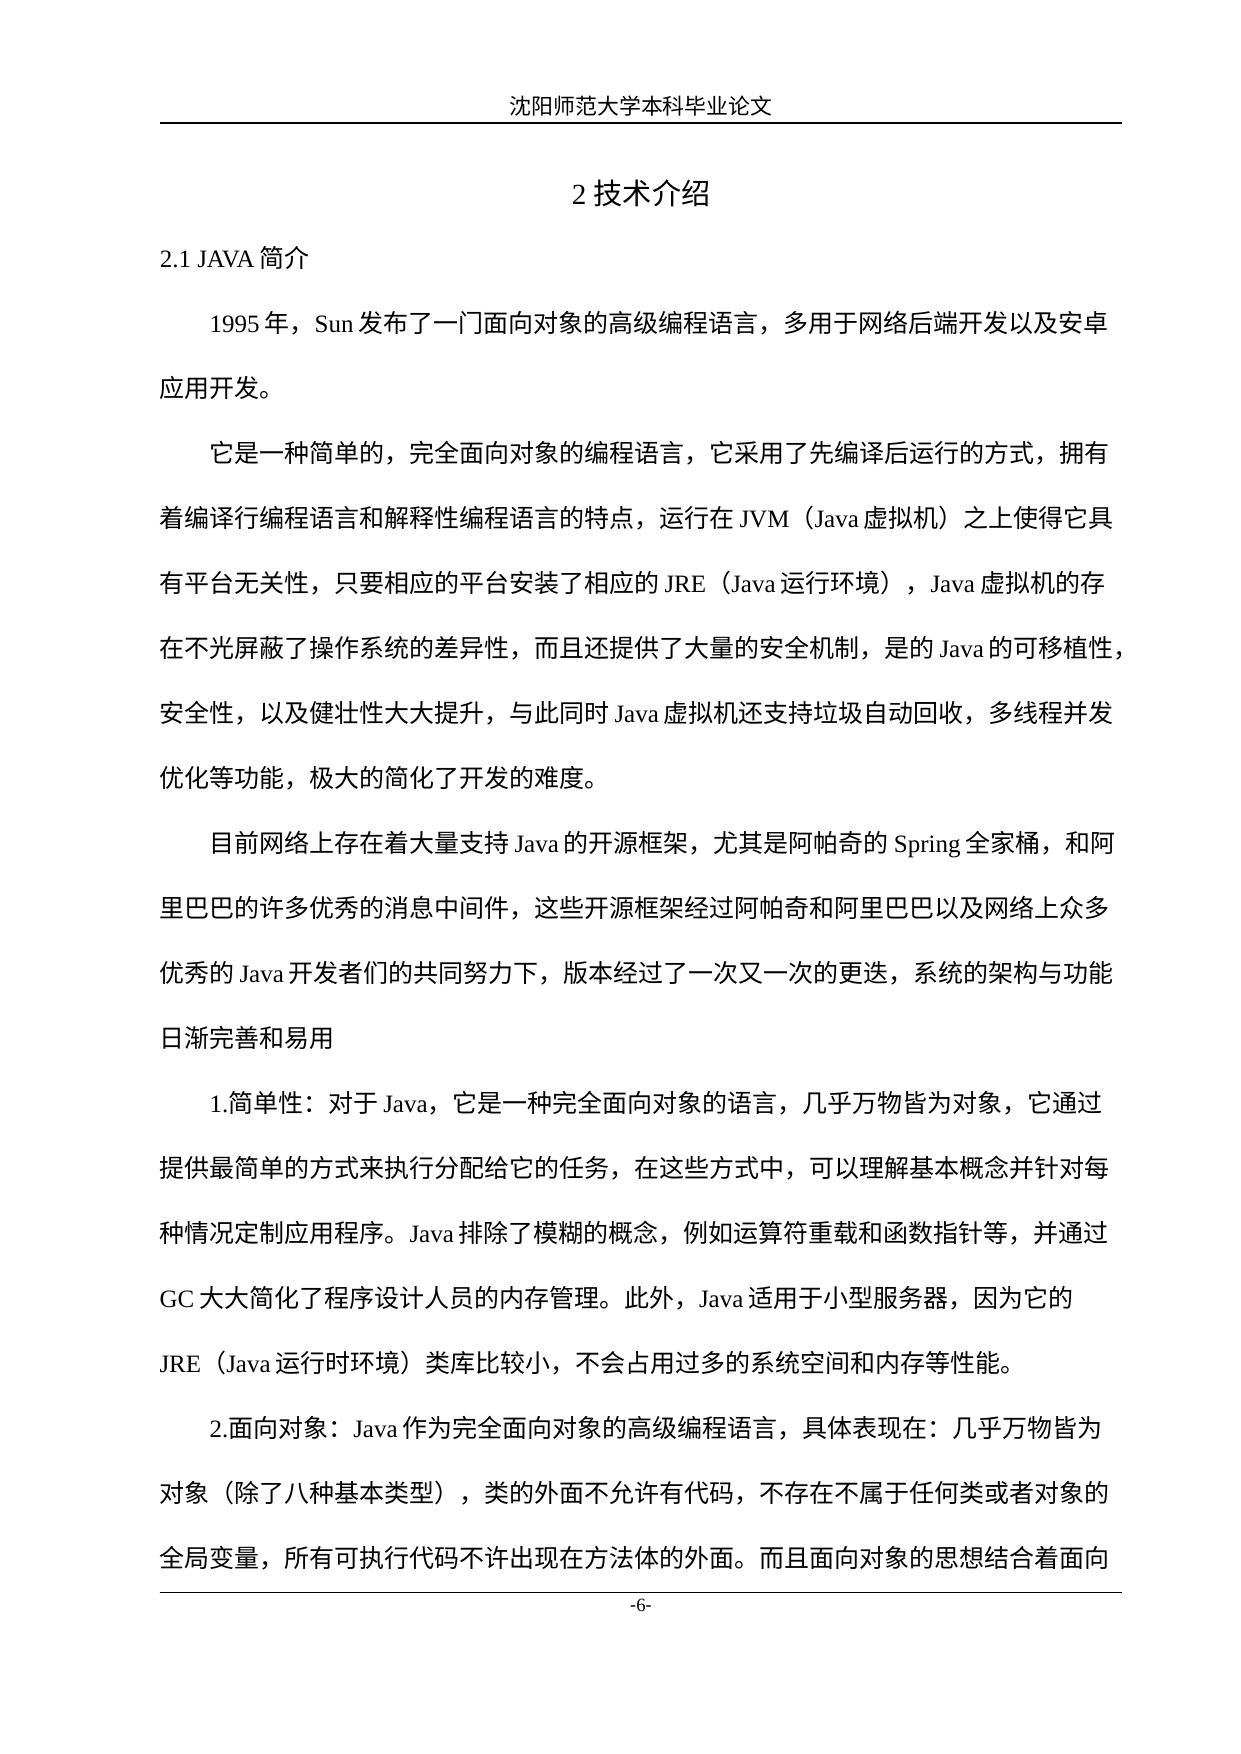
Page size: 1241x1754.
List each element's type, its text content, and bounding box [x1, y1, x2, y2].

text 1995年，Sun发布了一门面向对象的高级编程语言，多用于网络后端开发以及安卓应用开发。 [159, 289, 1122, 419]
subtitle 2.1 JAVA简介 [159, 224, 1122, 289]
text 1.简单性：对于Java，它是一种完全面向对象的语言，几乎万物皆为对象，它通过提供最简单的方式来执行分配给它的任务，在这些方式中，可以理解基本概念并针对每种情况定制应用程序。Java排除了模糊的概念，例如运算符重载和函数指针等，并通过GC大大简化了程序设计人员的内存管理。此外，Java适用于小型服务器，因为它的JRE（Java运行时环境）类库比较小，不会占用过多的系统空间和内存等性能。 [159, 1069, 1122, 1394]
text 目前网络上存在着大量支持Java的开源框架，尤其是阿帕奇的Spring全家桶，和阿里巴巴的许多优秀的消息中间件，这些开源框架经过阿帕奇和阿里巴巴以及网络上众多优秀的Java开发者们的共同努力下，版本经过了一次又一次的更迭，系统的架构与功能日渐完善和易用 [159, 809, 1122, 1069]
subtitle 2 技术介绍 [159, 159, 1122, 224]
text 它是一种简单的，完全面向对象的编程语言，它采用了先编译后运行的方式，拥有着编译行编程语言和解释性编程语言的特点，运行在JVM（Java虚拟机）之上使得它具有平台无关性，只要相应的平台安装了相应的JRE（Java运行环境），Java虚拟机的存在不光屏蔽了操作系统的差异性，而且还提供了大量的安全机制，是的Java的可移植性，安全性，以及健壮性大大提升，与此同时Java虚拟机还支持垃圾自动回收，多线程并发优化等功能，极大的简化了开发的难度。 [159, 419, 1122, 809]
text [159, 1394, 1122, 1589]
